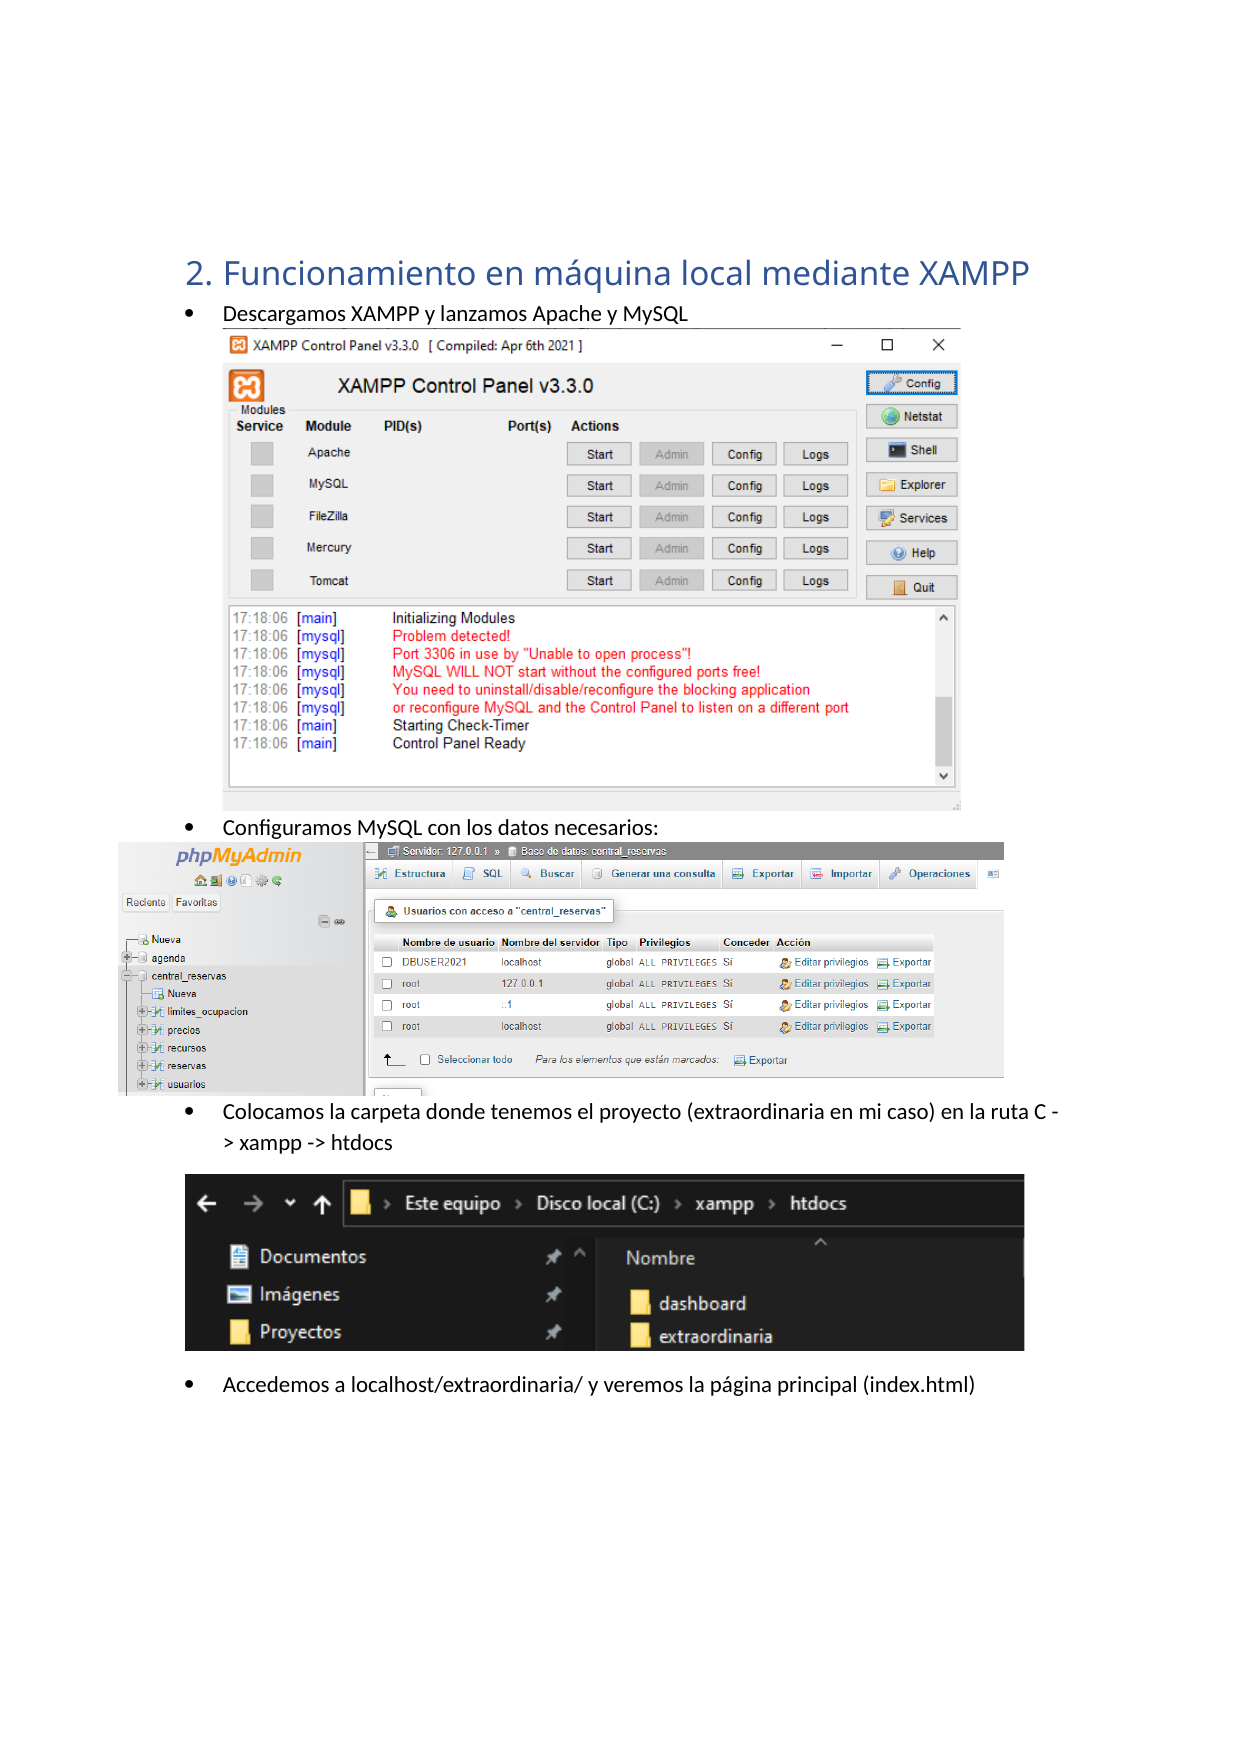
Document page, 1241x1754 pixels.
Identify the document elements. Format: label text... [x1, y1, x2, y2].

picture [118, 842, 1004, 1096]
list Descargamos XAMPP y lanzamos Apache y MySQL [185, 299, 1063, 327]
list Accedemos a localhost/extraordinaria/ y veremos la página principal (index.html) [185, 1370, 1063, 1398]
list Colocamos la carpeta donde tenemos el proyecto (extraordinaria en mi caso) en la ruta C -> xampp -> htdocs [185, 1097, 1063, 1156]
picture [185, 1174, 1025, 1351]
picture [222, 328, 961, 811]
subtitle Funcionamiento en máquina local mediante XAMPP [185, 250, 1063, 295]
list Configuramos MySQL con los datos necesarios: [185, 813, 1063, 841]
